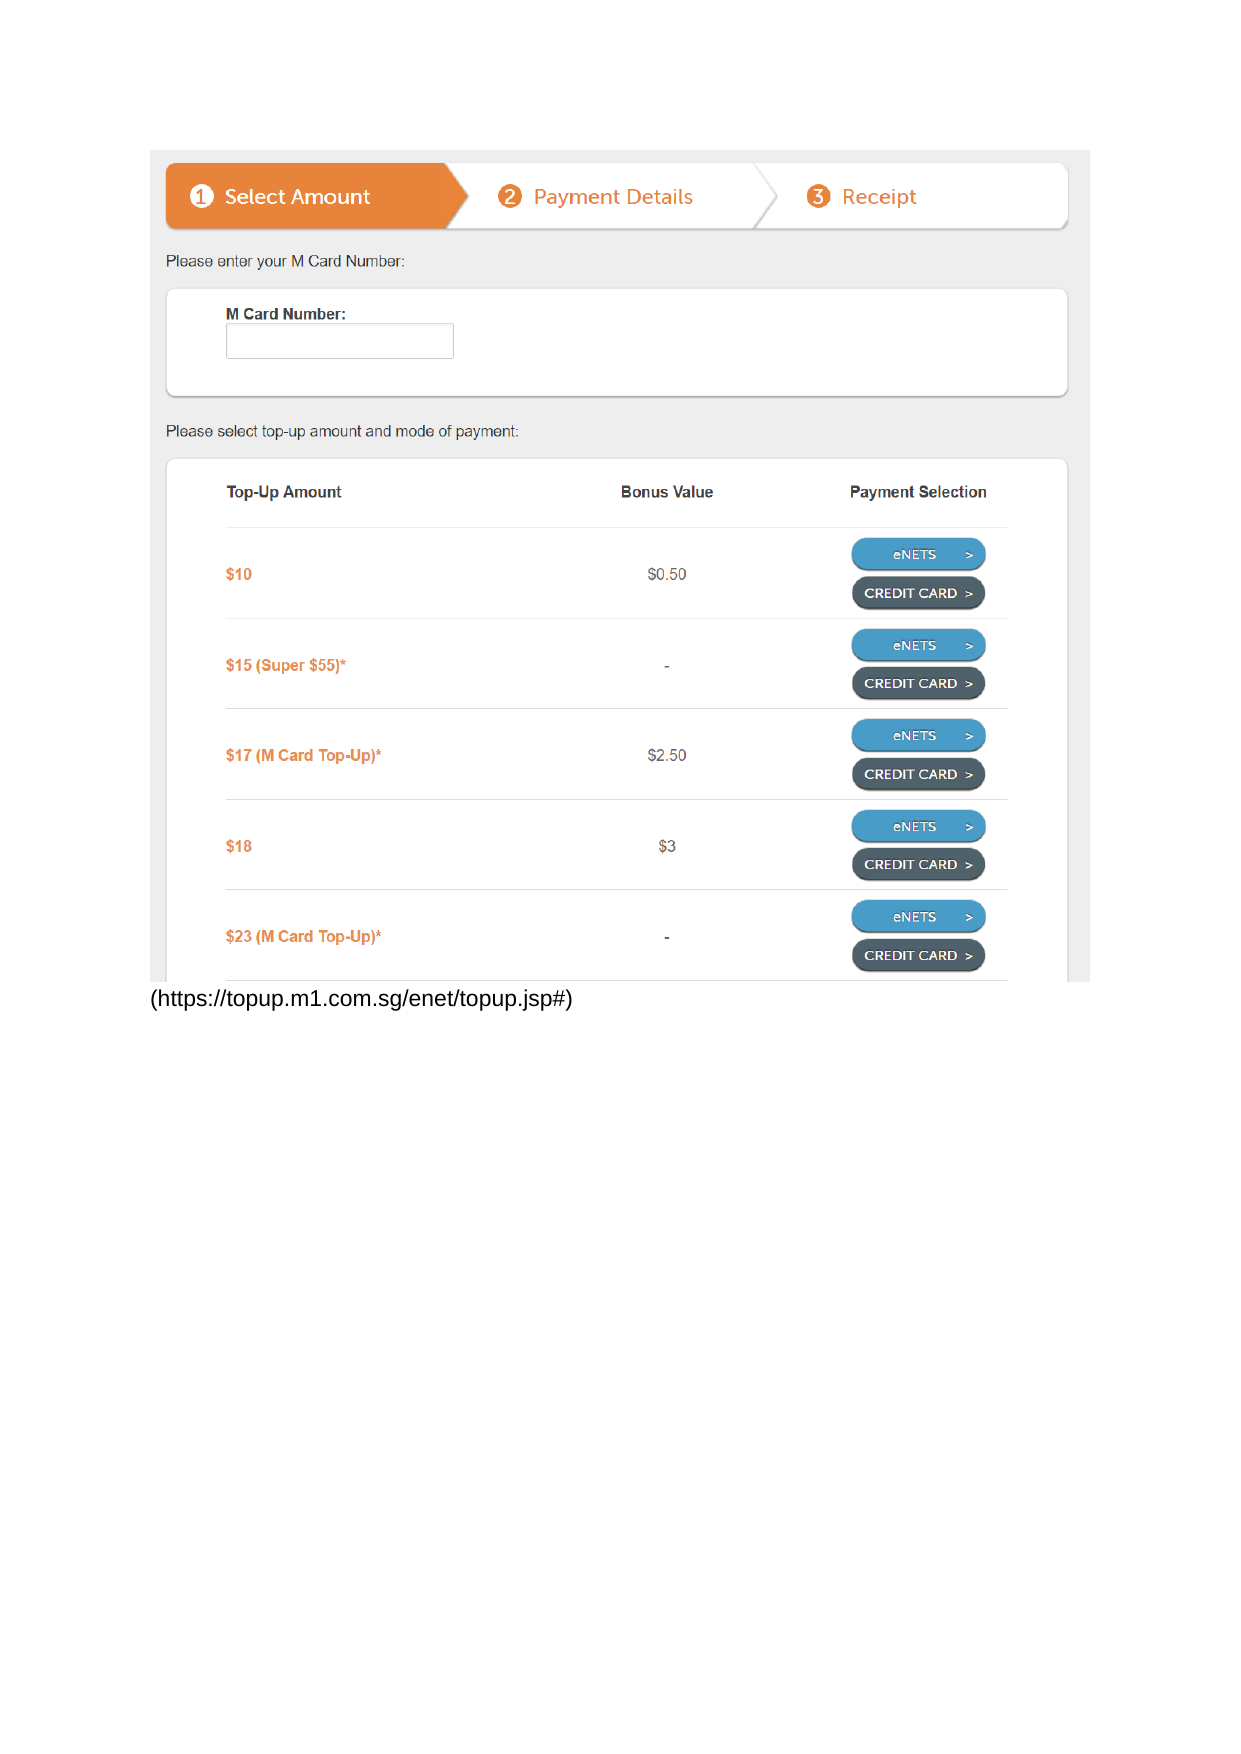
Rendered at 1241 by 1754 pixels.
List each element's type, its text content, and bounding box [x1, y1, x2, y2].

picture [150, 150, 1091, 982]
text (https://topup.m1.com.sg/enet/topup.jsp#) [150, 985, 1090, 1011]
